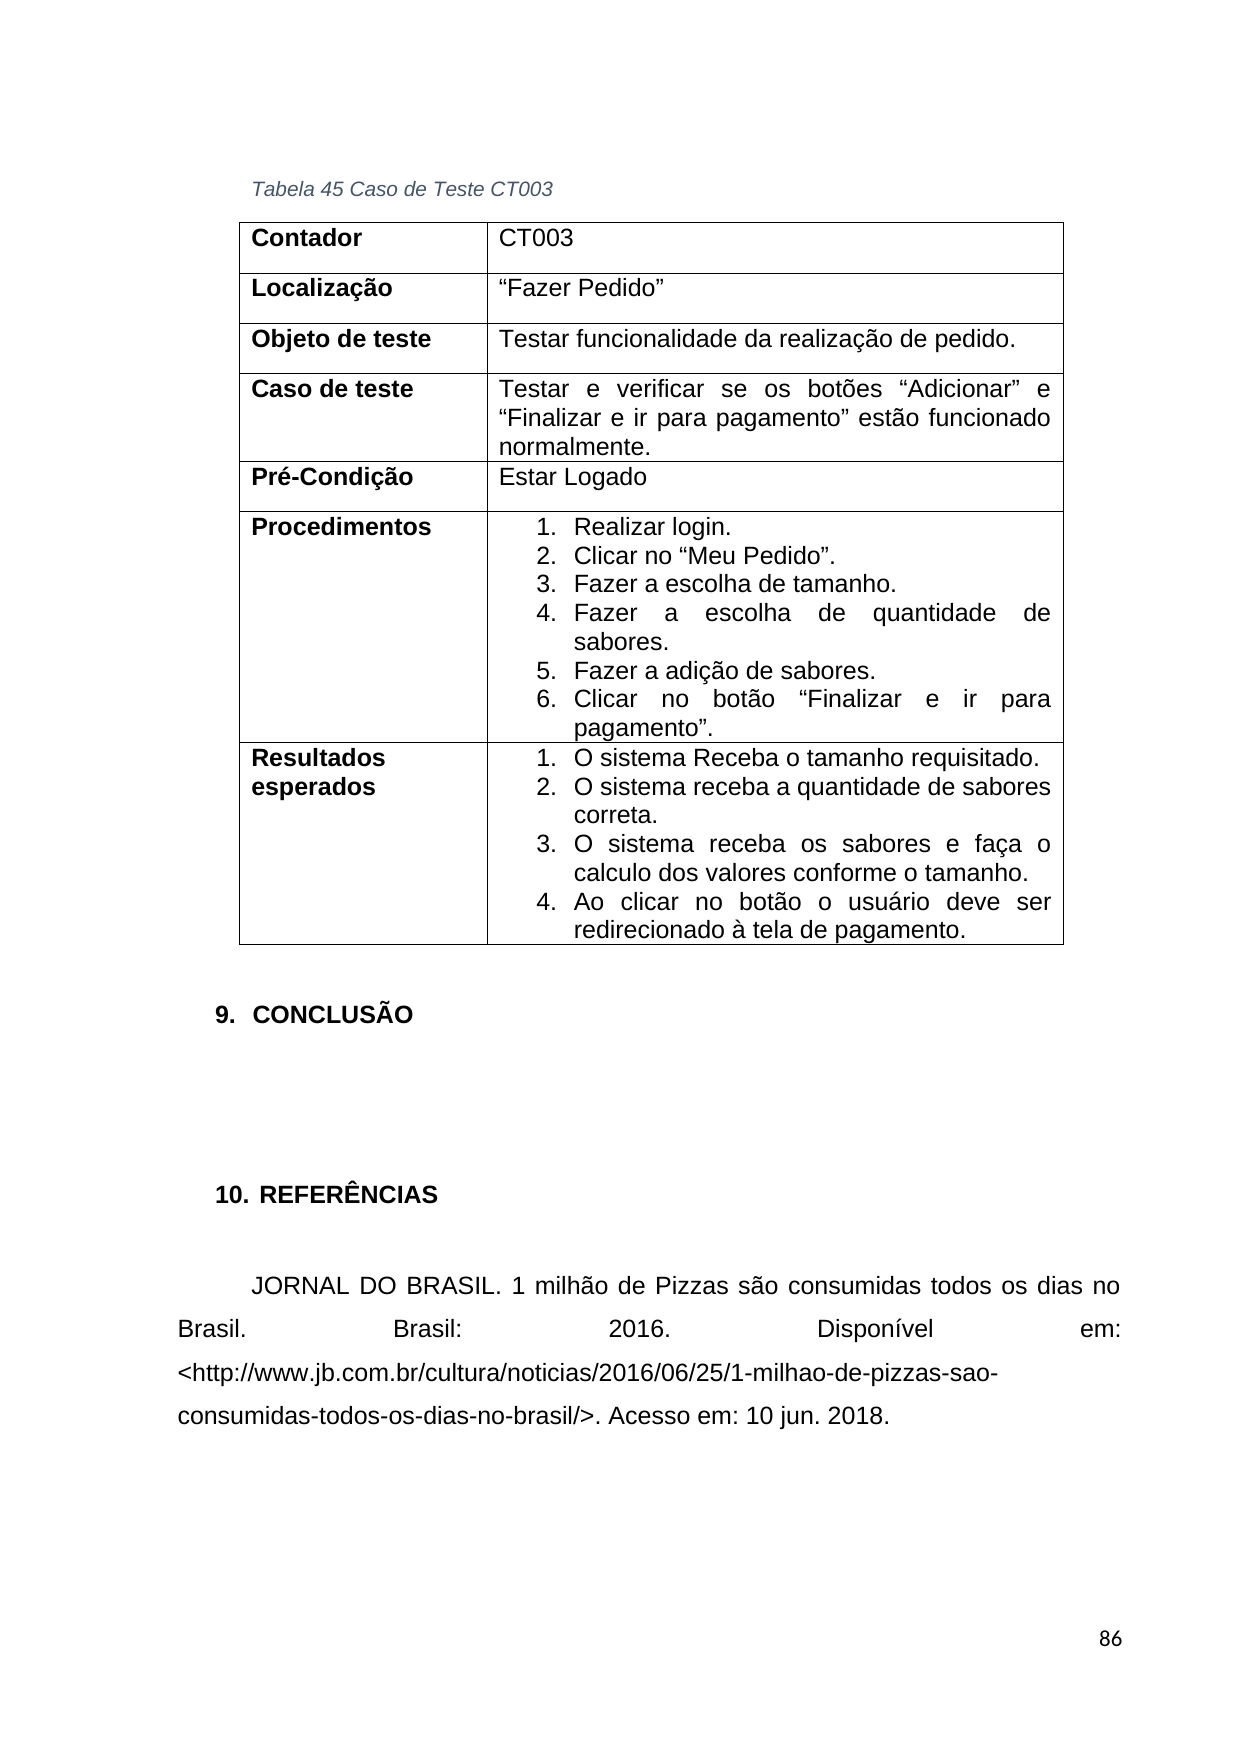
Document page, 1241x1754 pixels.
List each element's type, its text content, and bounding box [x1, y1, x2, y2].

text CONCLUSÃO [215, 1001, 1122, 1029]
text REFERÊNCIAS [215, 1181, 1122, 1209]
text Tabela 45 Caso de Teste CT003 [177, 177, 1122, 201]
table_header CT003 [488, 223, 1063, 272]
table_cell Objeto de teste [240, 324, 487, 373]
table_cell Localização [240, 274, 487, 323]
table_cell Caso de teste [240, 374, 487, 461]
table_cell Resultados esperados [240, 743, 487, 944]
table_cell Pré-Condição [240, 462, 487, 511]
table_cell Testar funcionalidade da realização de pedido. [488, 324, 1063, 373]
table_cell Estar Logado [488, 462, 1063, 511]
table_cell Testar e verificar se os botões “Adicionar” e “Finalizar e ir para pagamento” estão funcionado normalmente. [488, 374, 1063, 461]
table_cell O sistema Receba o tamanho requisitado. O sistema receba a quantidade de sabores correta. O sistema receba os sabores e faça o calculo dos valores conforme o tamanho. Ao clicar no botão o usuário deve ser redirecionado à tela de pagamento. [488, 743, 1063, 944]
table_cell “Fazer Pedido” [488, 274, 1063, 323]
table_header Contador [240, 223, 487, 272]
table_cell Realizar login. Clicar no “Meu Pedido”. Fazer a escolha de tamanho. Fazer a escolha de quantidade de sabores. Fazer a adição de sabores. Clicar no botão “Finalizar e ir para pagamento”. [488, 512, 1063, 742]
text JORNAL DO BRASIL. 1 milhão de Pizzas são consumidas todos os dias no Brasil. Brasil: 2016. Disponível em: <http://www.jb.com.br/cultura/noticias/2016/06/25/1-milhao-de-pizzas-sao-consumidas-todos-os-dias-no-brasil/>. Acesso em: 10 jun. 2018. [177, 1271, 1122, 1429]
table_cell Procedimentos [240, 512, 487, 742]
